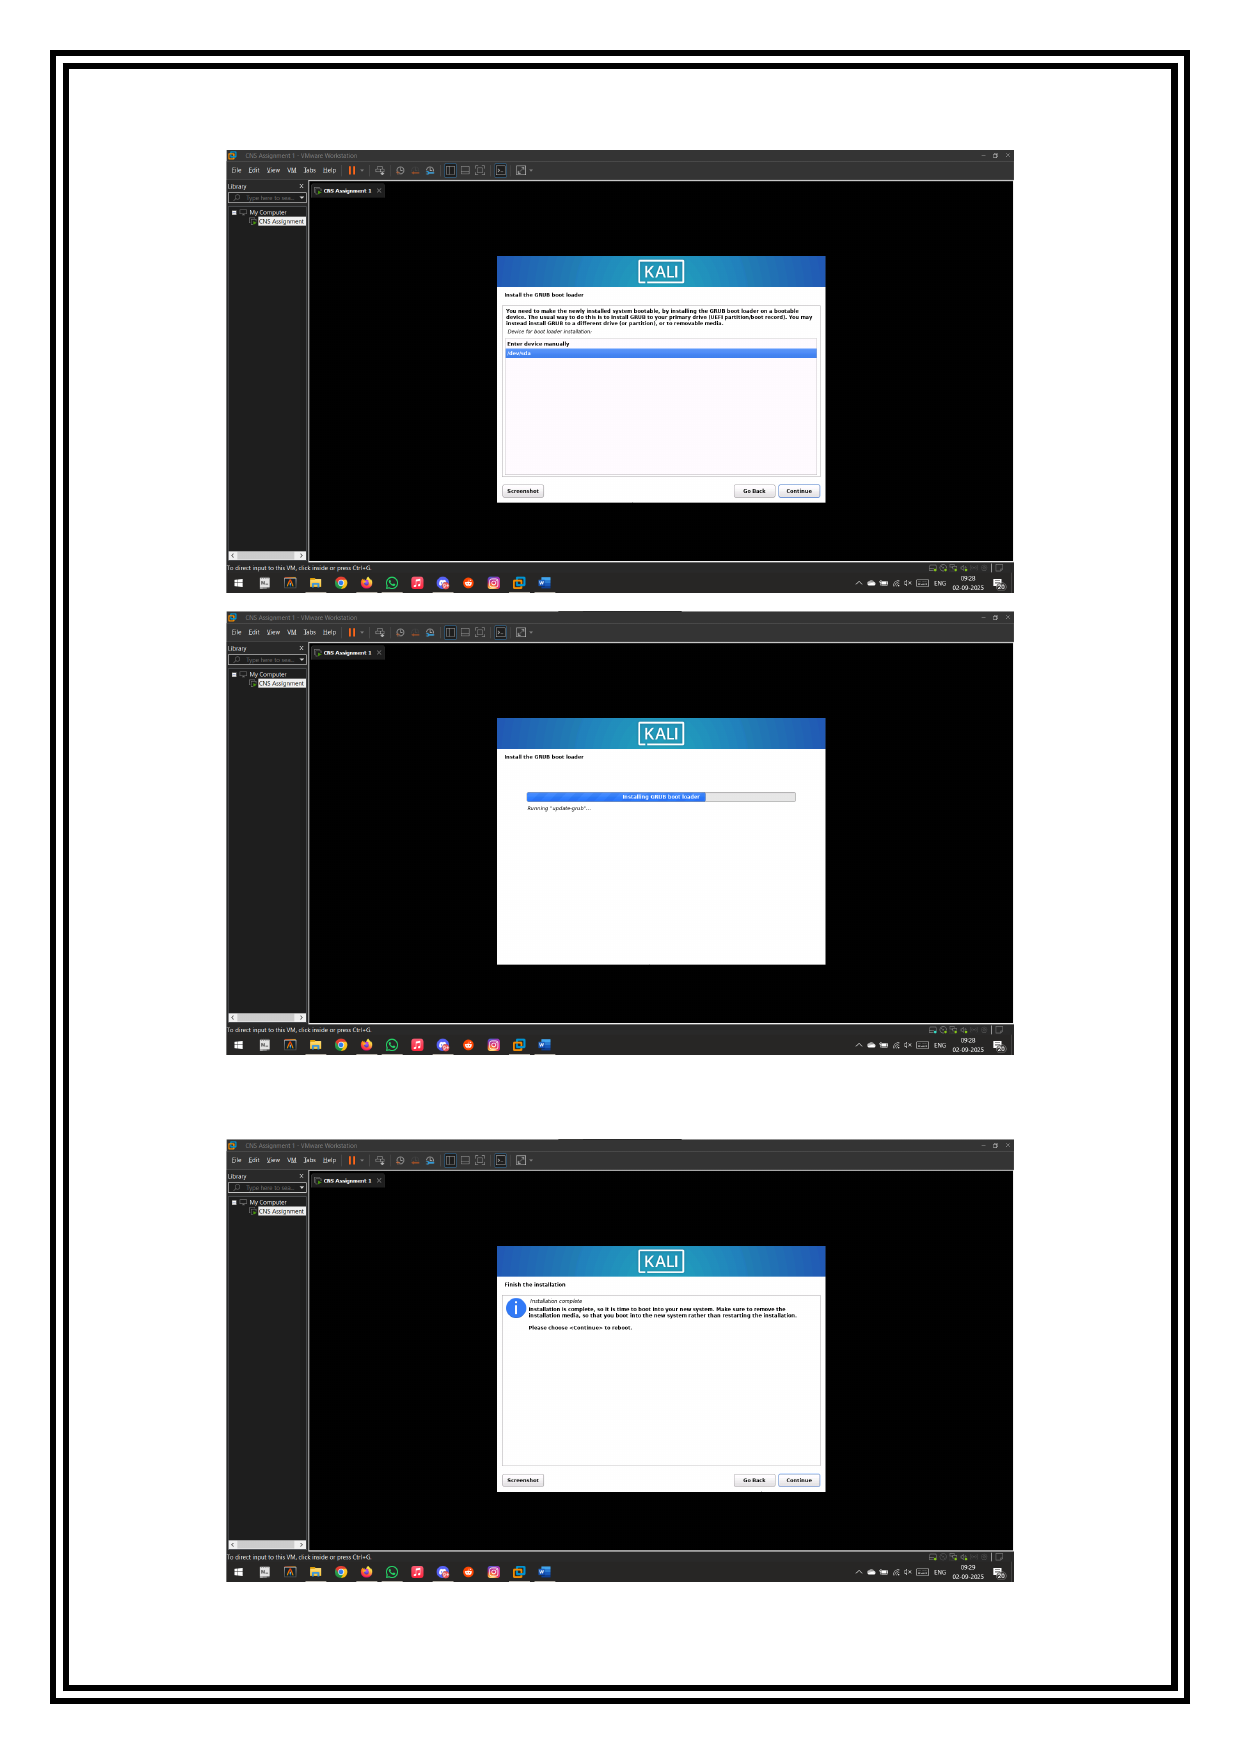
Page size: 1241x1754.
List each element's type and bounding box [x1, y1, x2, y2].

picture [226, 1139, 1014, 1582]
picture [226, 611, 1014, 1055]
picture [226, 150, 1014, 593]
